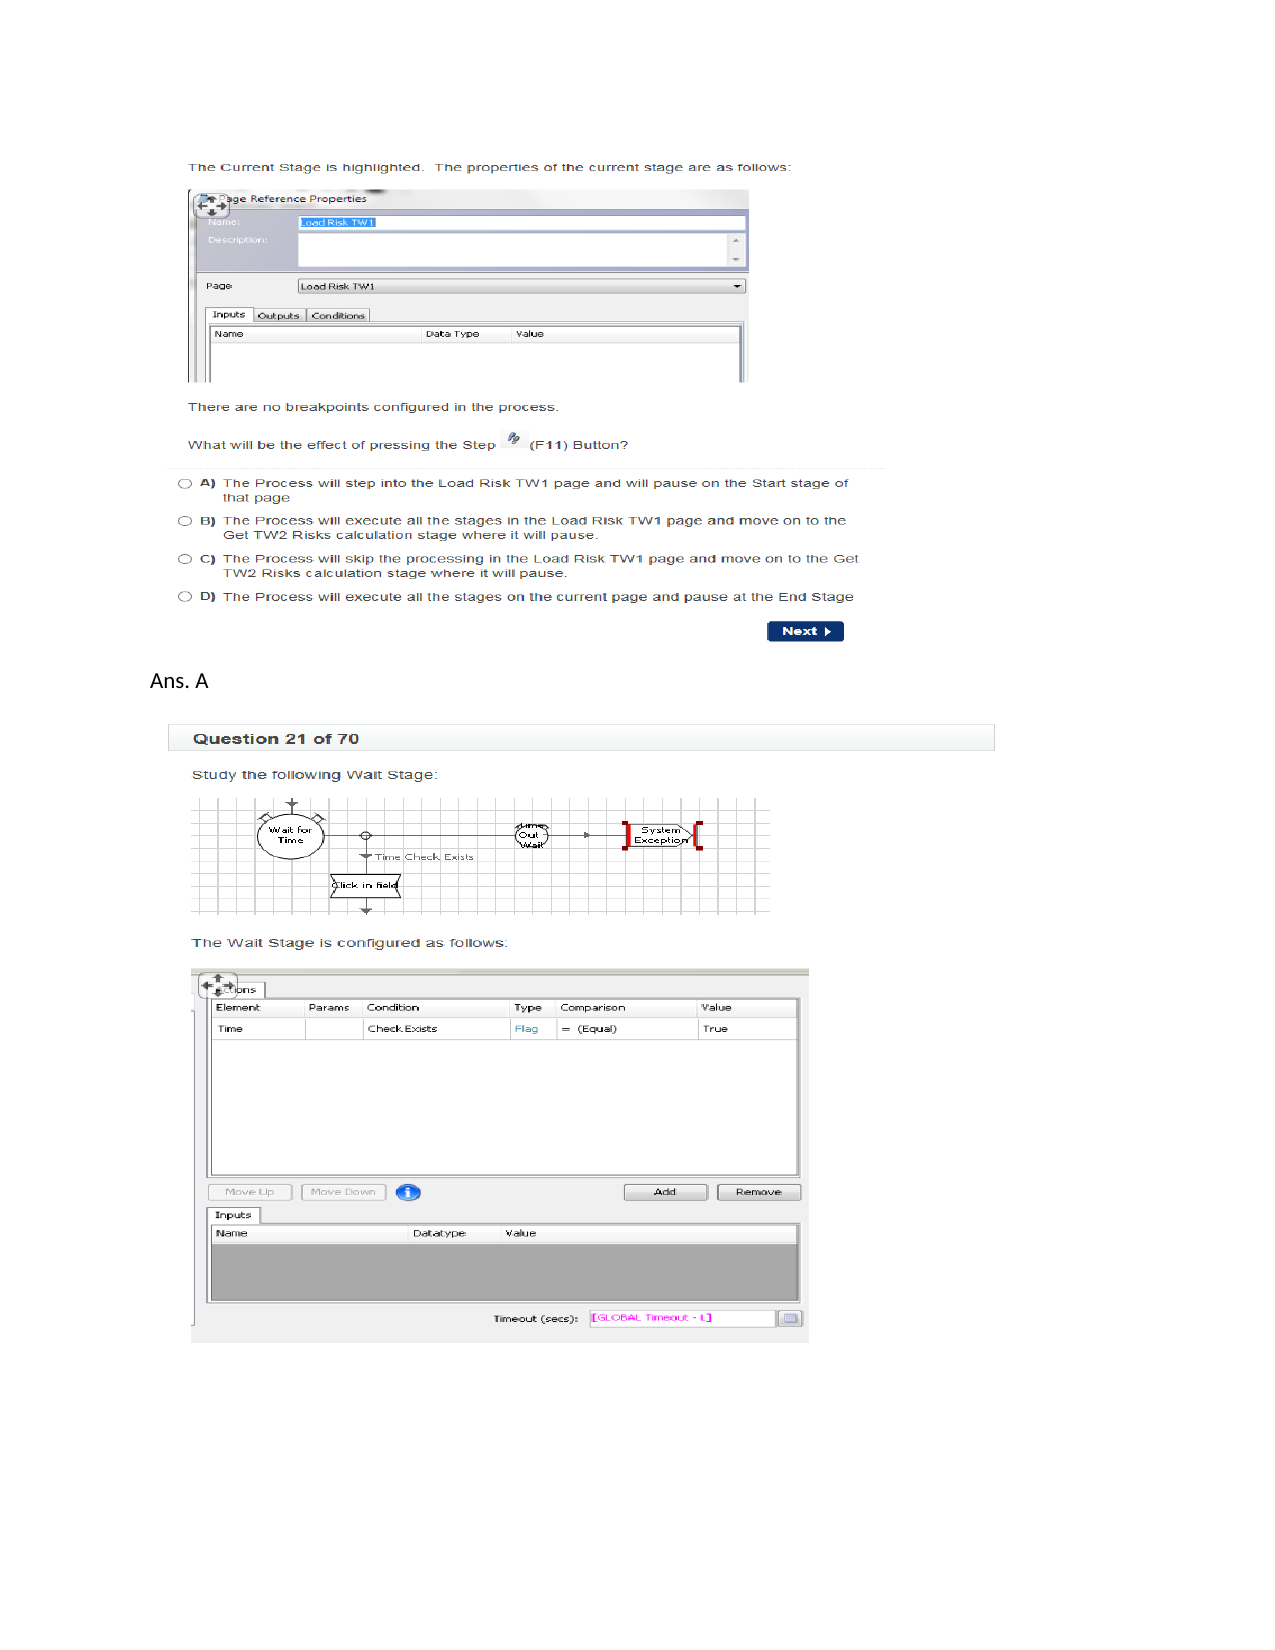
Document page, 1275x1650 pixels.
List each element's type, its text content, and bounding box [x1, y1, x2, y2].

text Ans. A [150, 666, 1125, 694]
picture [150, 713, 1069, 1343]
picture [150, 150, 931, 648]
